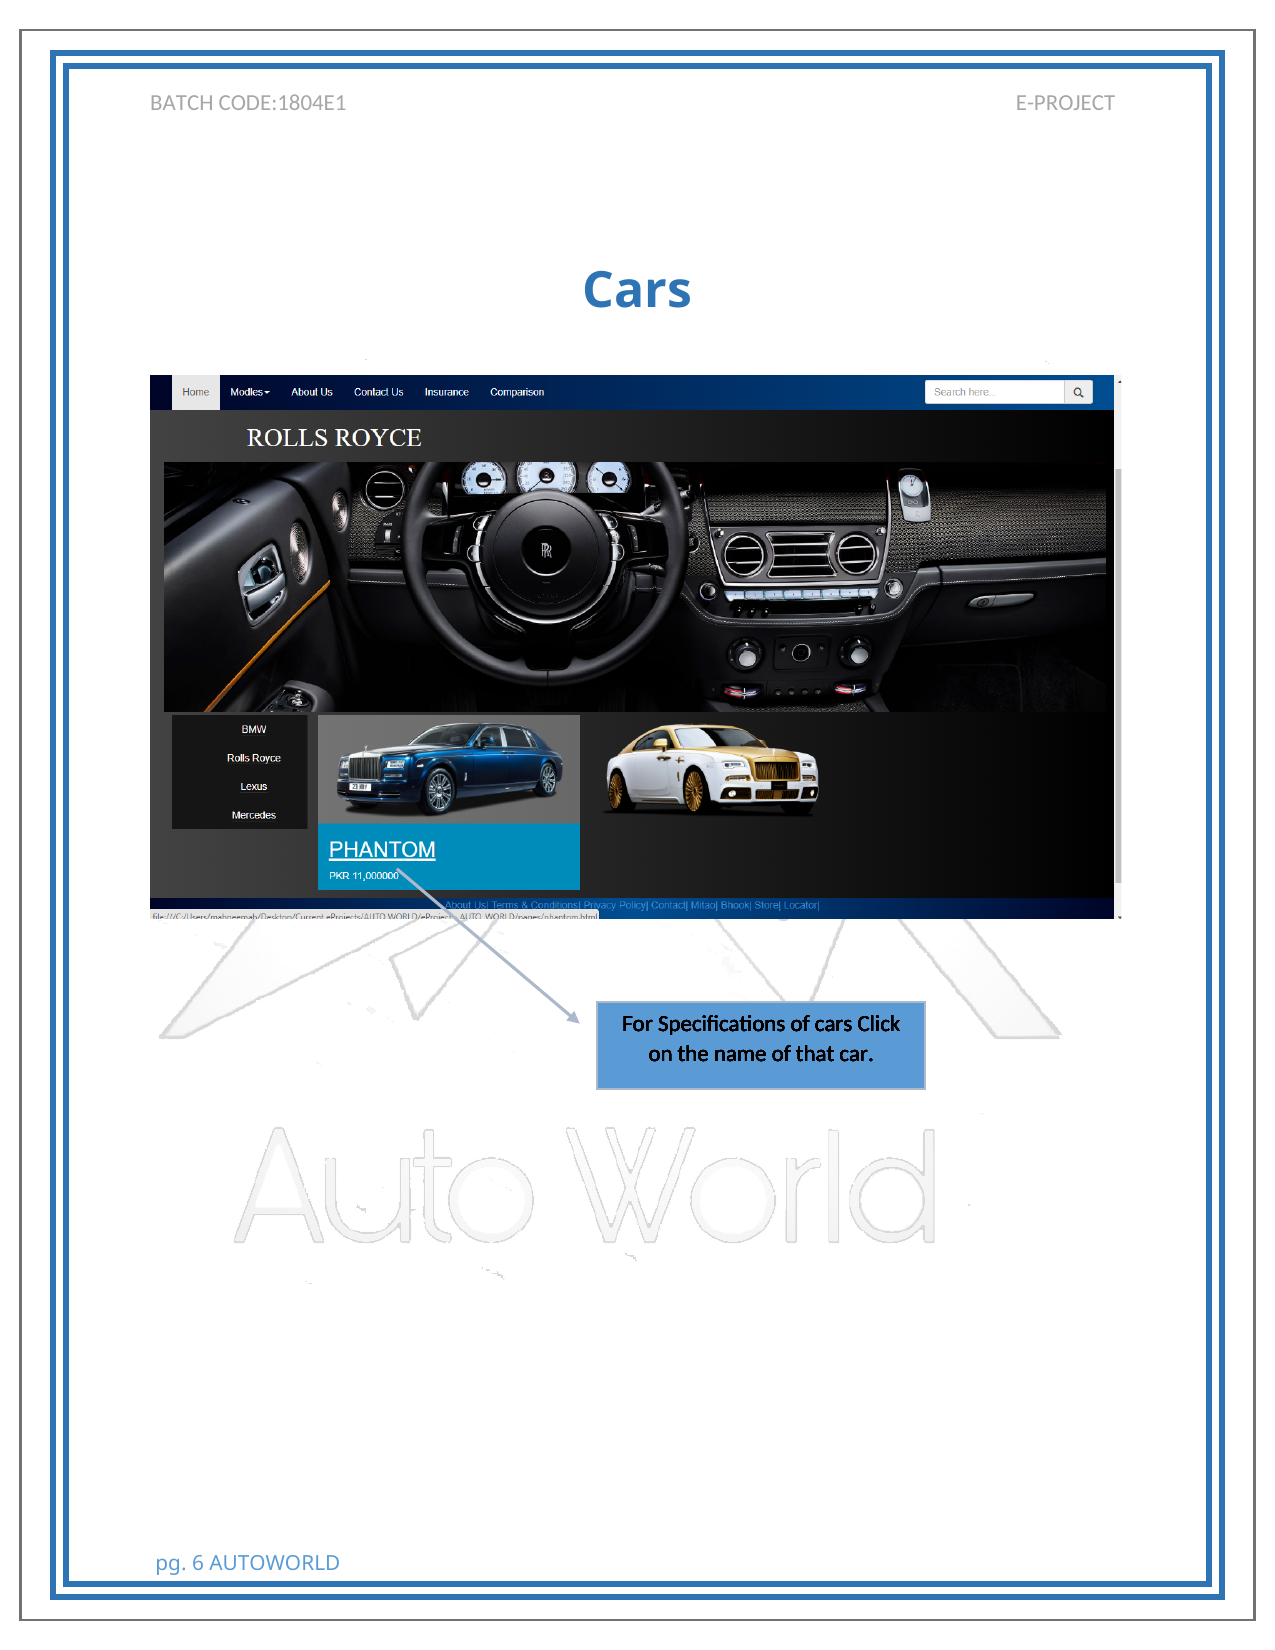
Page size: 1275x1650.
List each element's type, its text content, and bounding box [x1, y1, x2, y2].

subtitle Cars [150, 253, 1125, 322]
picture [150, 375, 1122, 919]
picture [390, 842, 401, 856]
picture [331, 842, 340, 856]
picture [420, 842, 424, 856]
